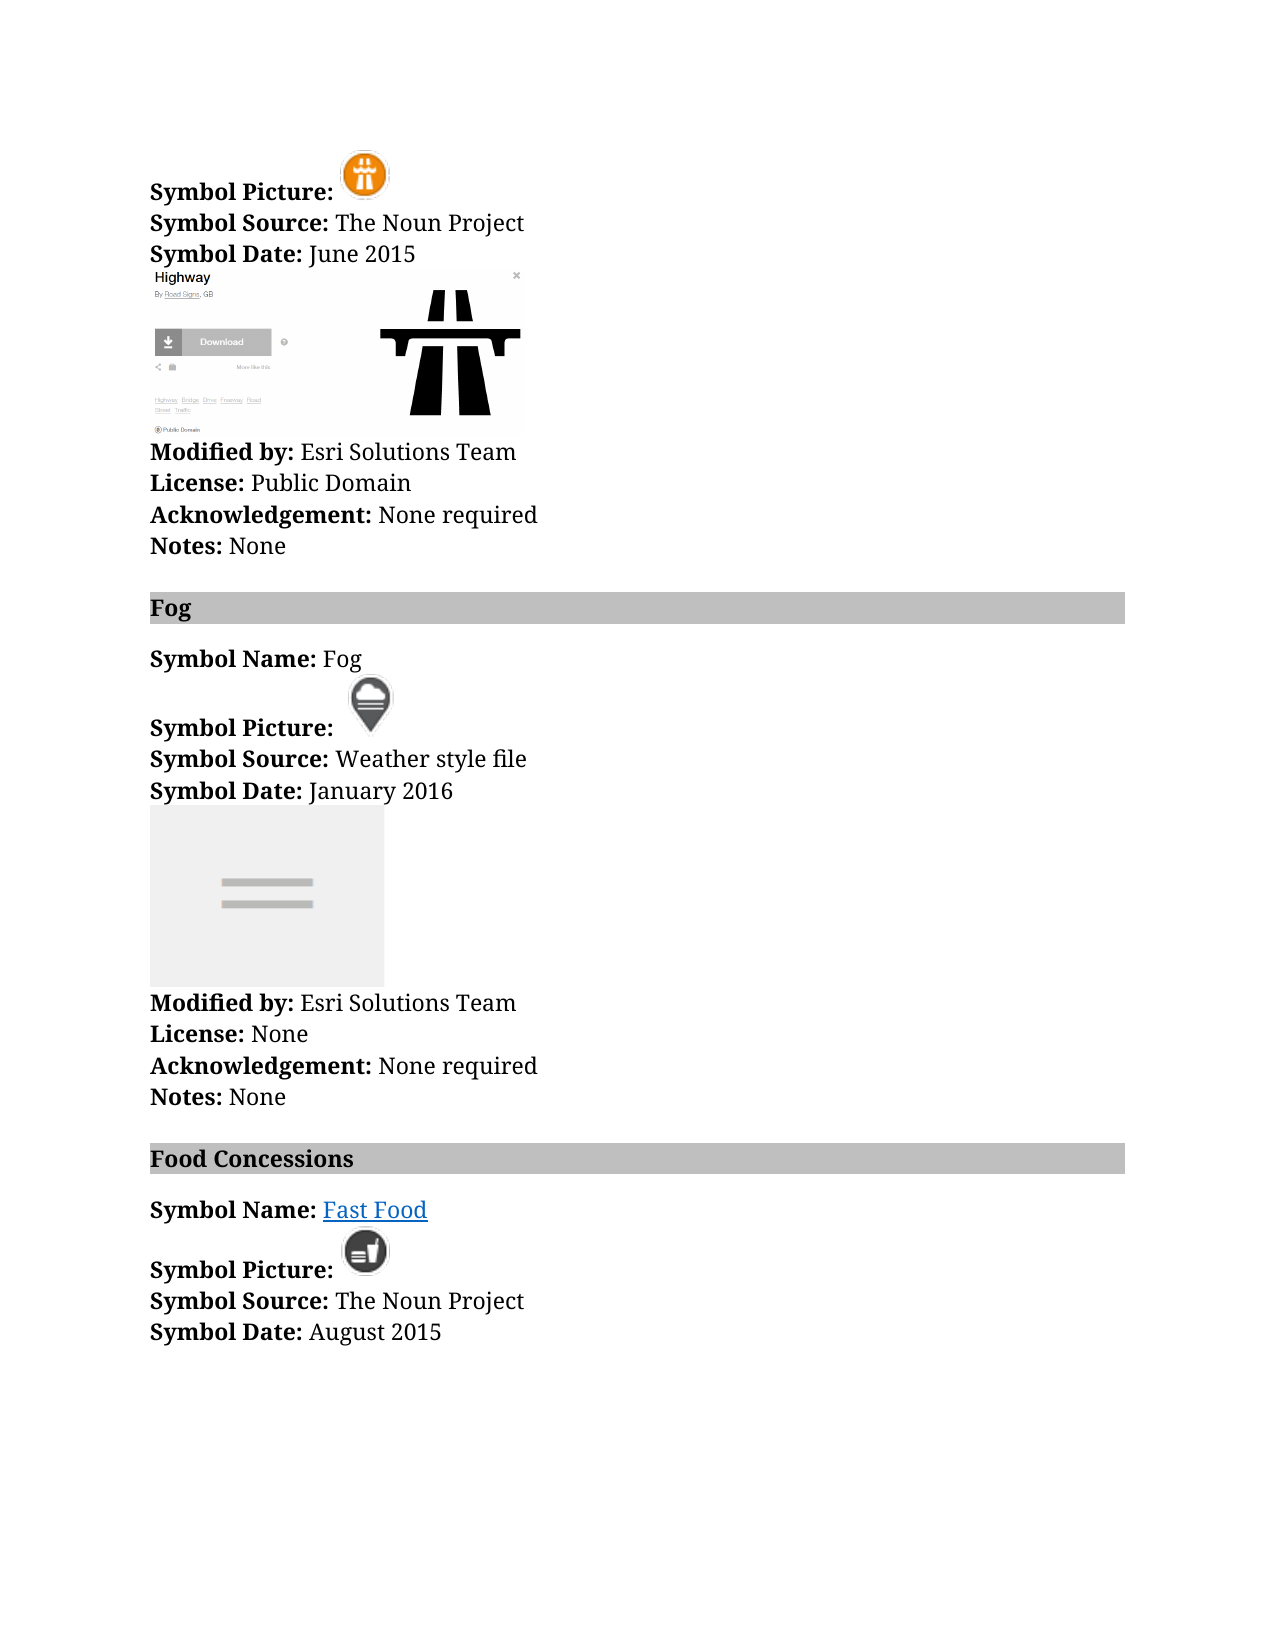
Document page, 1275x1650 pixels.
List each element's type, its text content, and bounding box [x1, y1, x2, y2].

text Food Concessions [150, 1143, 1125, 1174]
text Symbol Picture: [150, 150, 1125, 207]
text Symbol Name: Fog [150, 643, 1125, 674]
text License: Public Domain [150, 467, 1125, 499]
picture [339, 150, 390, 201]
text Symbol Picture: [150, 1225, 1125, 1285]
text Acknowledgement: None required [150, 499, 1125, 530]
text Symbol Source: Weather style file [150, 743, 1125, 774]
text Symbol Date: January 2016 [150, 774, 1125, 806]
text Acknowledgement: None required [150, 1049, 1125, 1081]
text Modified by: Esri Solutions Team [150, 436, 1125, 467]
text Symbol Date: June 2015 [150, 238, 1125, 270]
text Notes: None [150, 530, 1125, 561]
text Symbol Source: The Noun Project [150, 207, 1125, 238]
picture [150, 269, 525, 437]
text Symbol Picture: [150, 674, 1125, 743]
text Symbol Name: Fast Food [150, 1194, 1125, 1225]
text Modified by: Esri Solutions Team [150, 987, 1125, 1018]
picture [150, 805, 385, 987]
text Symbol Date: August 2015 [150, 1316, 1125, 1347]
picture [339, 674, 403, 737]
text Fog [150, 592, 1125, 624]
picture [339, 1225, 393, 1279]
text License: None [150, 1018, 1125, 1049]
text Symbol Source: The Noun Project [150, 1285, 1125, 1316]
text Notes: None [150, 1081, 1125, 1112]
